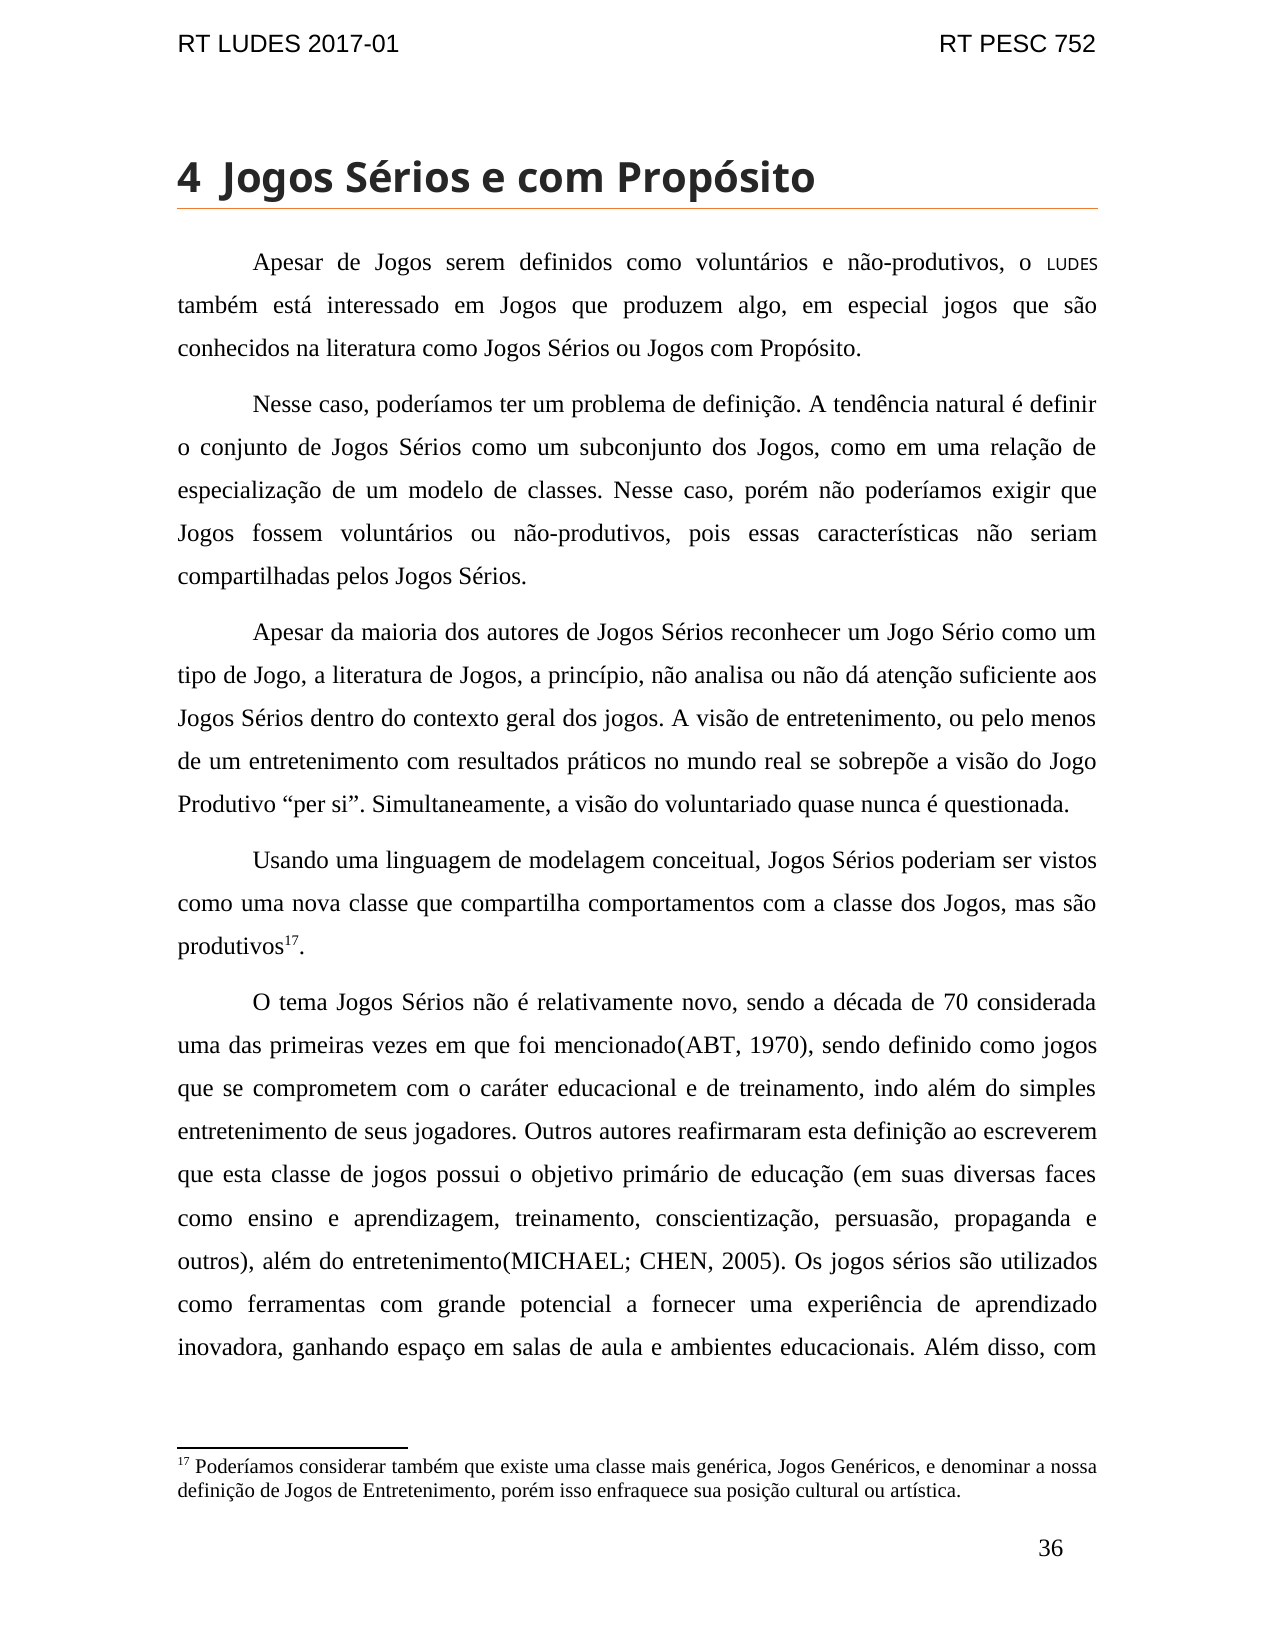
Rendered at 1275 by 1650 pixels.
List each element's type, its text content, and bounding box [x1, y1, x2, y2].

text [177, 987, 1098, 1361]
text Apesar de Jogos serem definidos como voluntários e não-produtivos, o LUDES também está interessado em Jogos que produzem algo, em especial jogos que são conhecidos na literatura como Jogos Sérios ou Jogos com Propósito. [177, 247, 1098, 362]
text Nesse caso, poderíamos ter um problema de definição. A tendência natural é definir o conjunto de Jogos Sérios como um subconjunto dos Jogos, como em uma relação de especialização de um modelo de classes. Nesse caso, porém não poderíamos exigir que Jogos fossem voluntários ou não-produtivos, pois essas características não seriam compartilhadas pelos Jogos Sérios. [177, 389, 1098, 590]
text Apesar da maioria dos autores de Jogos Sérios reconhecer um Jogo Sério como um tipo de Jogo, a literatura de Jogos, a princípio, não analisa ou não dá atenção suficiente aos Jogos Sérios dentro do contexto geral dos jogos. A visão de entretenimento, ou pelo menos de um entretenimento com resultados práticos no mundo real se sobrepõe a visão do Jogo Produtivo “per si”. Simultaneamente, a visão do voluntariado quase nunca é questionada. [177, 617, 1098, 818]
subtitle Jogos Sérios e com Propósito [177, 148, 1098, 208]
text Usando uma linguagem de modelagem conceitual, Jogos Sérios poderiam ser vistos como uma nova classe que compartilha comportamentos com a classe dos Jogos, mas são produtivos. [177, 845, 1098, 960]
